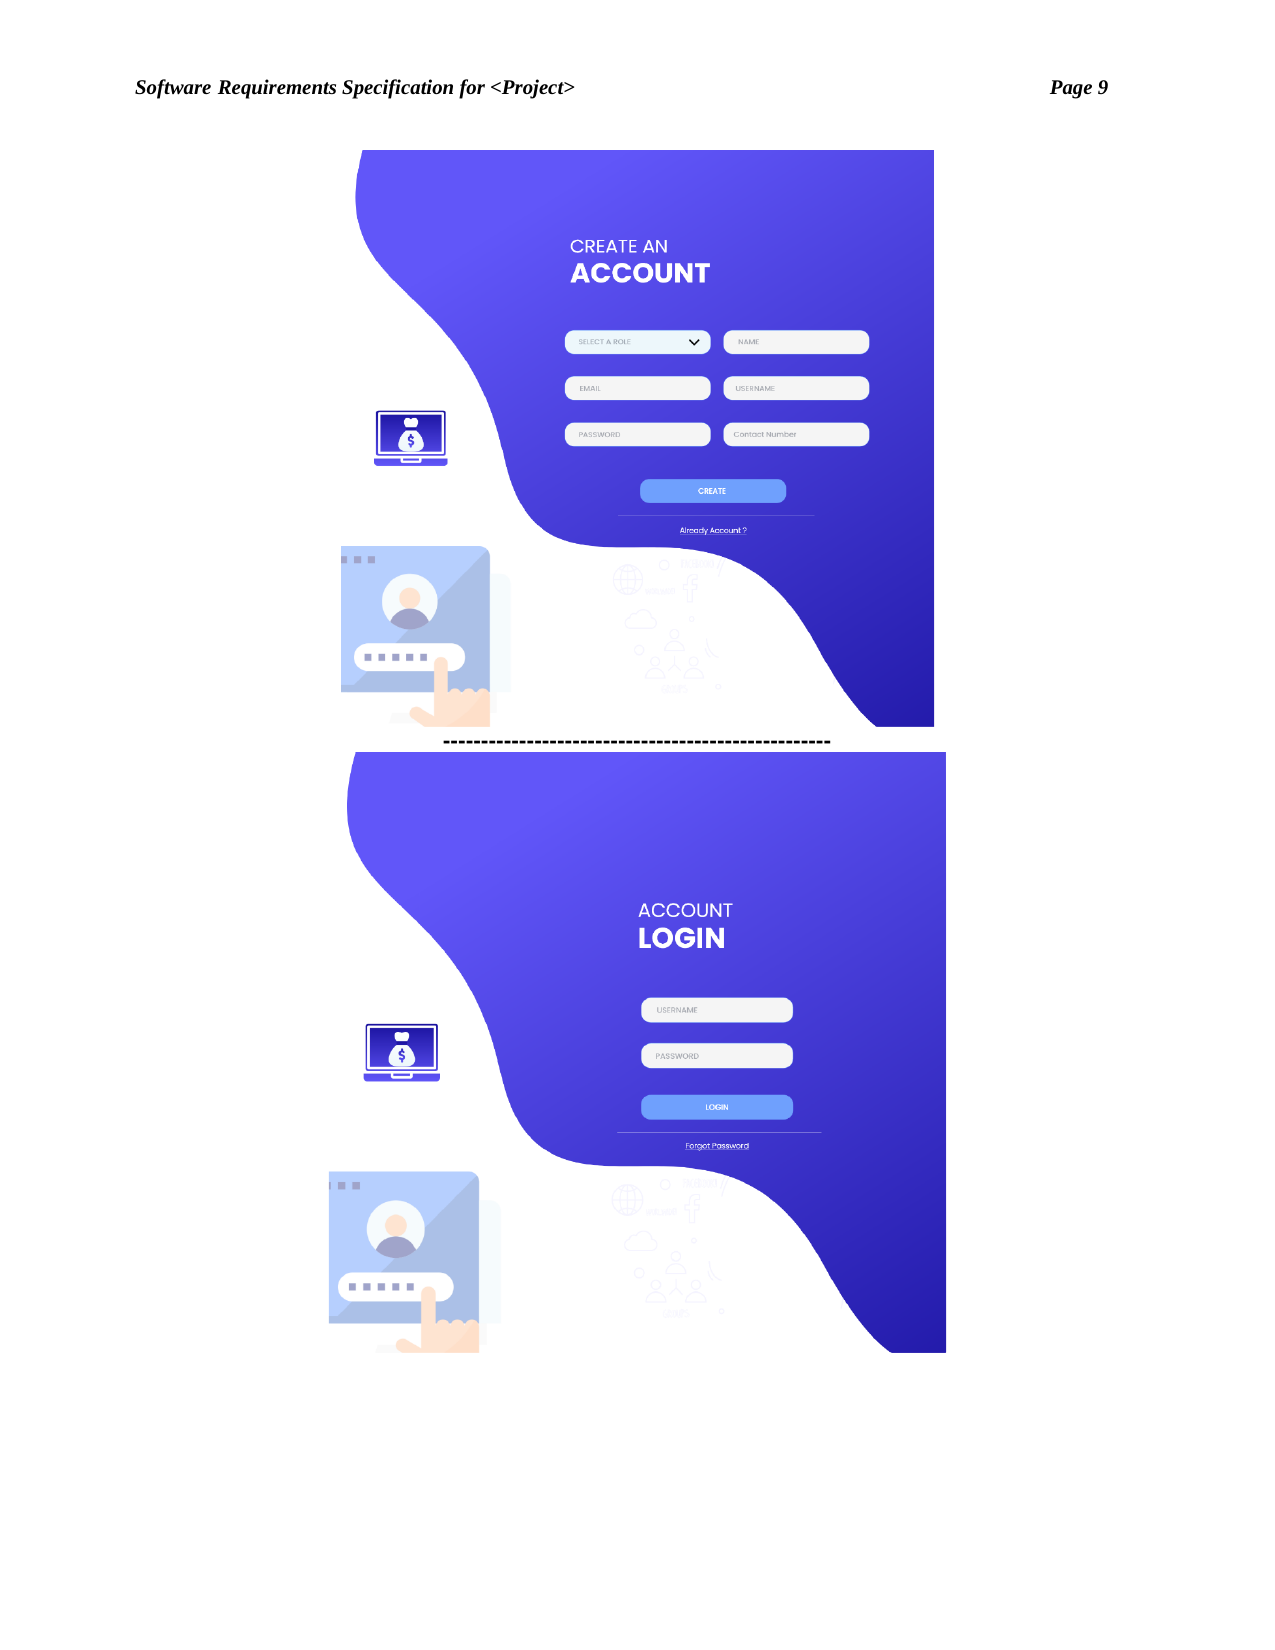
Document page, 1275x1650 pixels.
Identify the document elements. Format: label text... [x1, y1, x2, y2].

picture [328, 752, 947, 1353]
text --------------------------------------------------- [135, 727, 1140, 753]
picture [341, 150, 935, 727]
